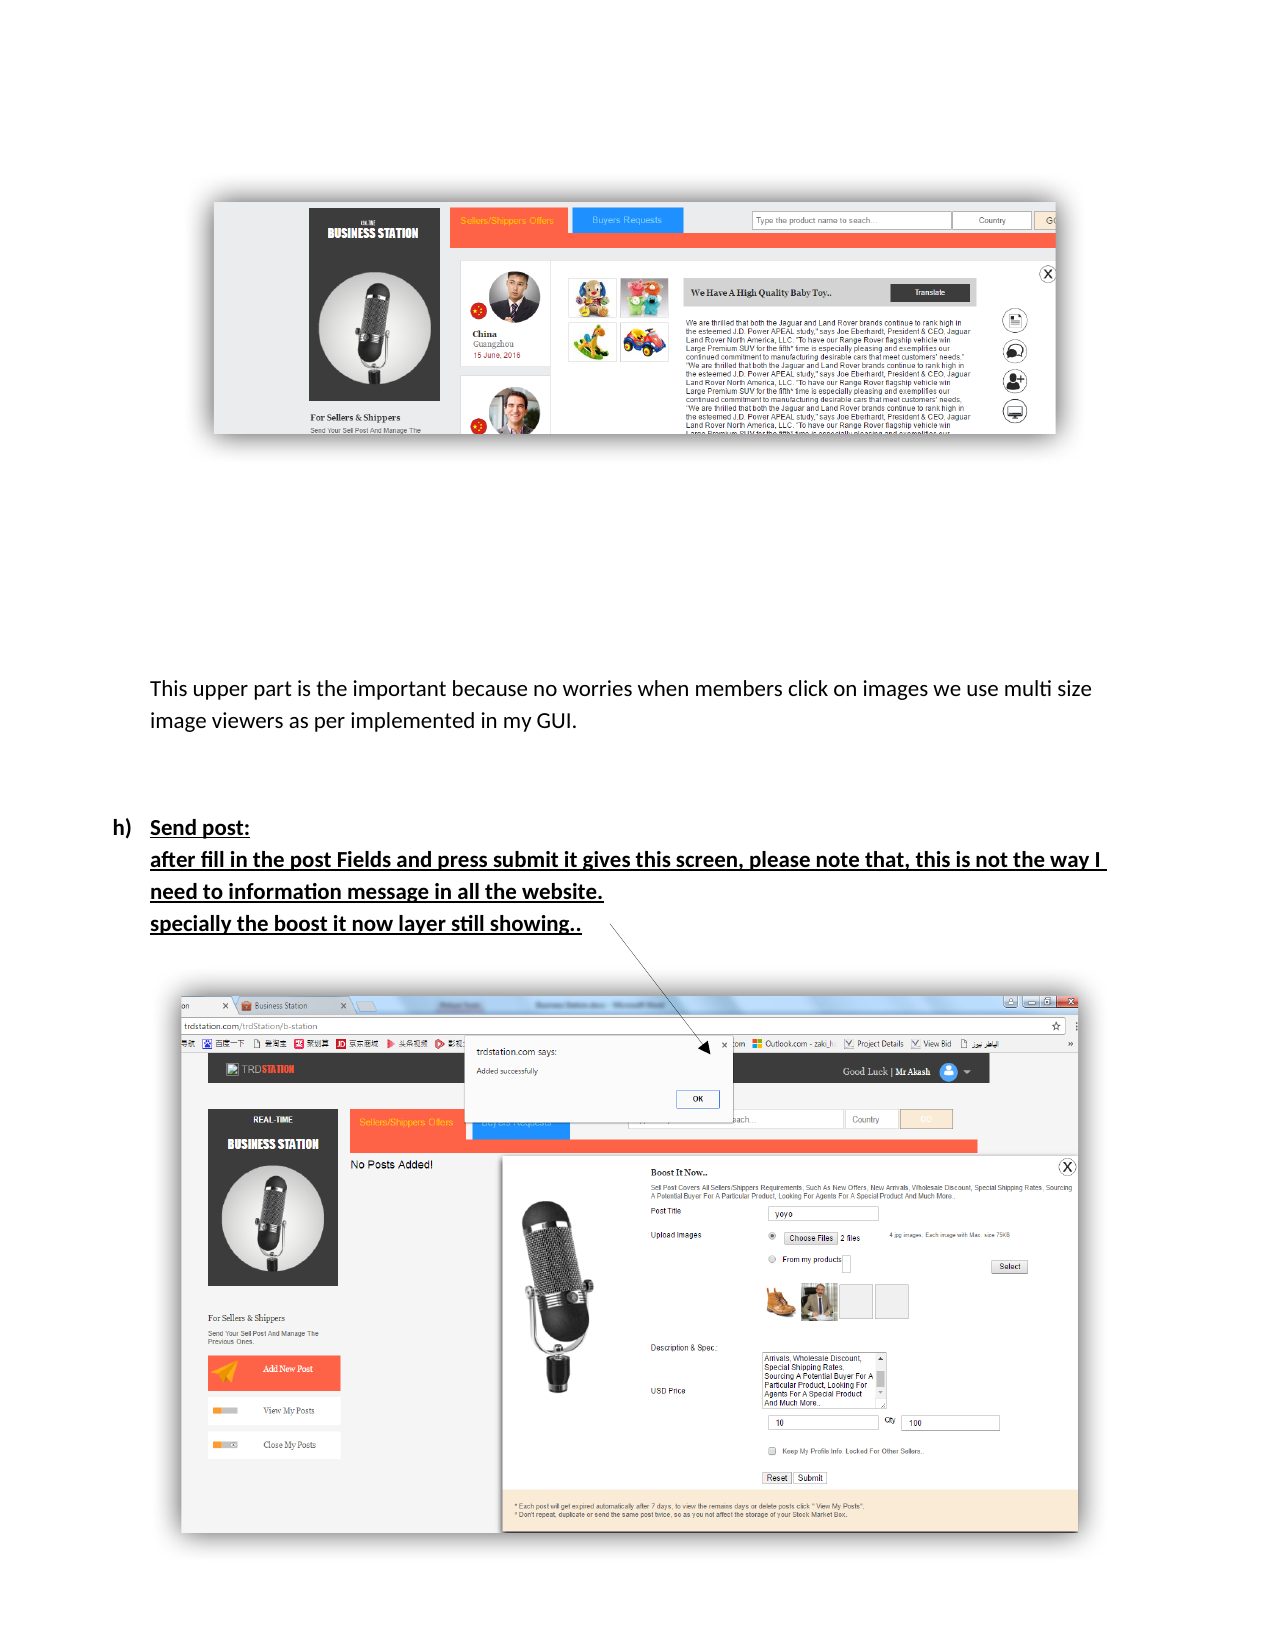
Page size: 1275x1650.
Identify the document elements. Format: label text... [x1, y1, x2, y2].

picture [213, 202, 1056, 434]
list specially the boost it now layer still showing.. [150, 909, 1125, 937]
picture [181, 996, 1079, 1533]
list Send post: [112, 813, 1125, 841]
list after fill in the post Fields and press submit it gives this screen, please note that, this is not the way I need to information message in all the website. [150, 845, 1125, 905]
text This upper part is the important because no worries when members click on images we use multi size image viewers as per implemented in my GUI. [150, 674, 1125, 735]
